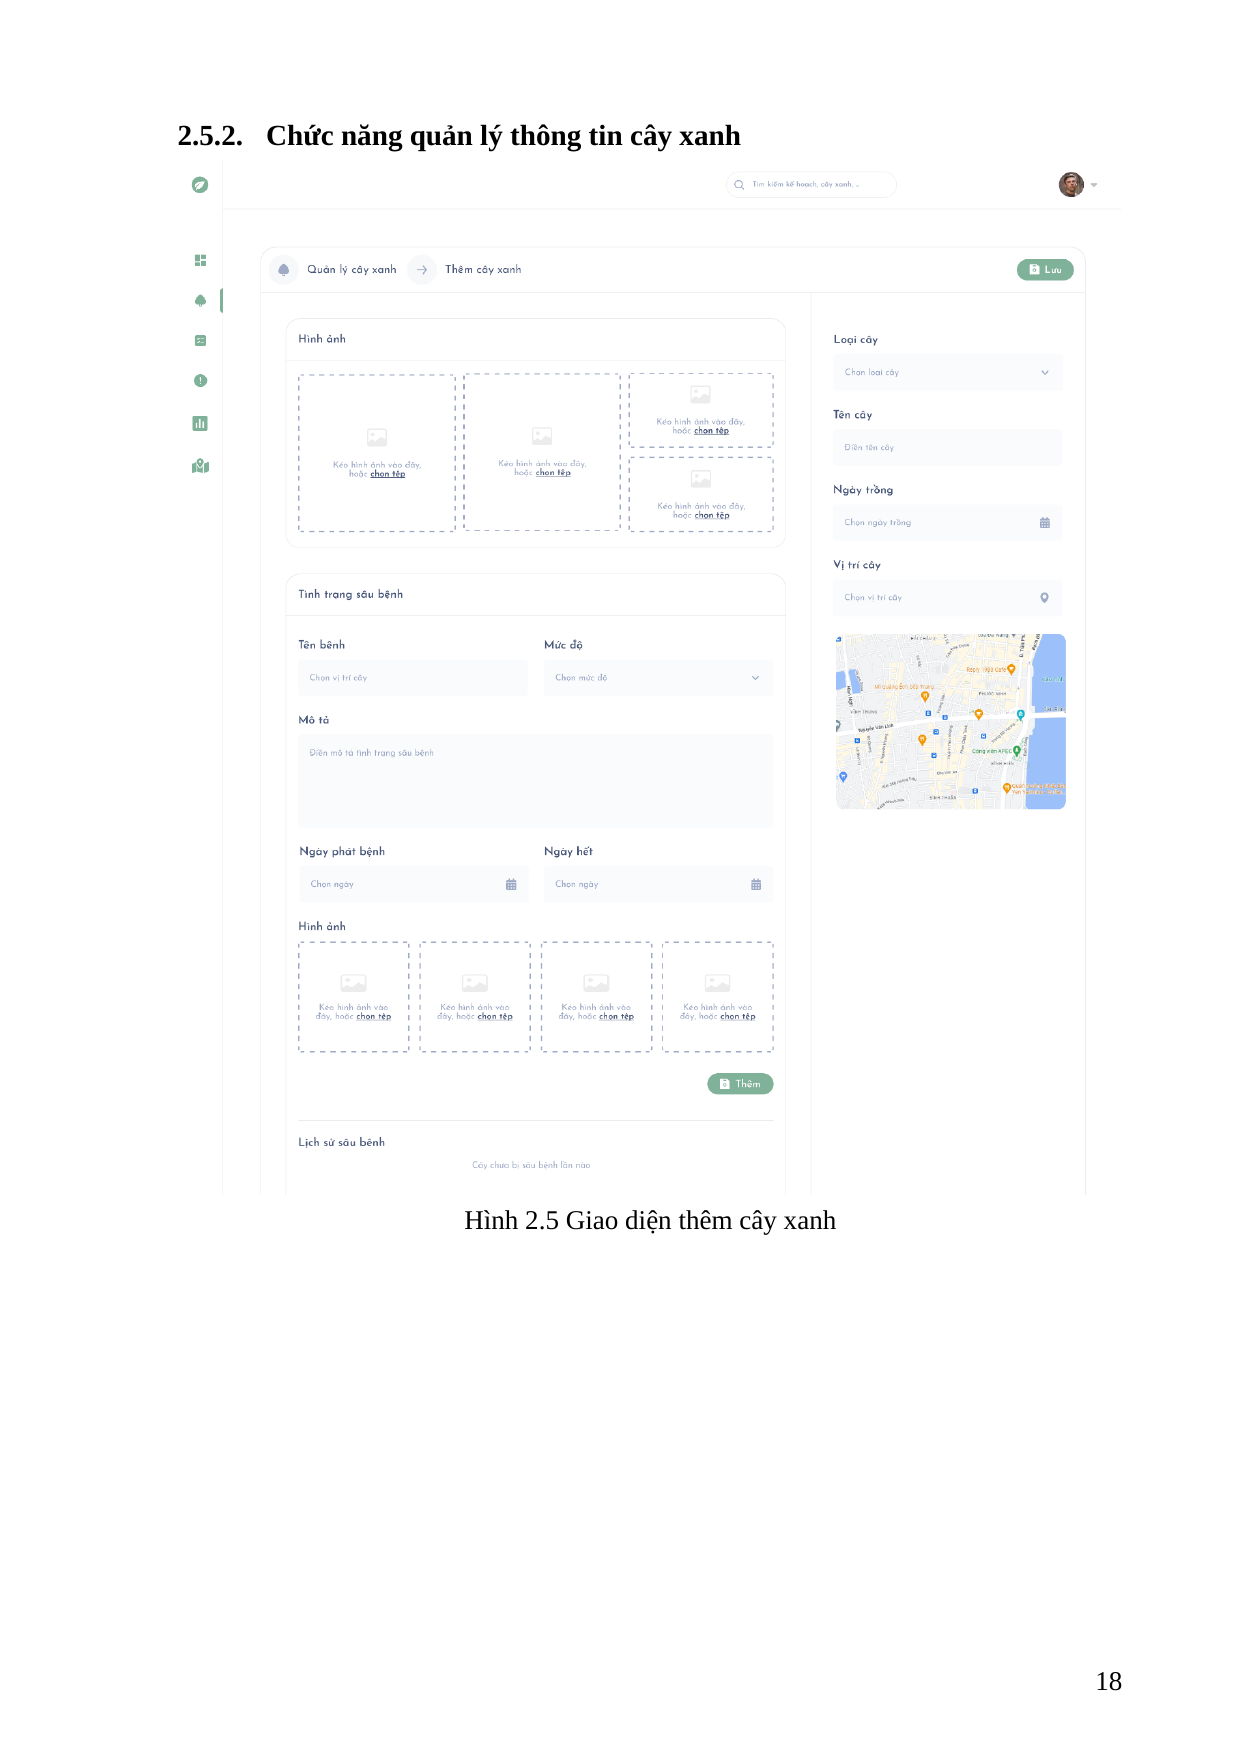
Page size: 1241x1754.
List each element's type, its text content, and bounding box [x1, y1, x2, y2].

picture [177, 160, 1121, 1195]
list Chức năng quản lý thông tin cây xanh [177, 118, 1122, 152]
